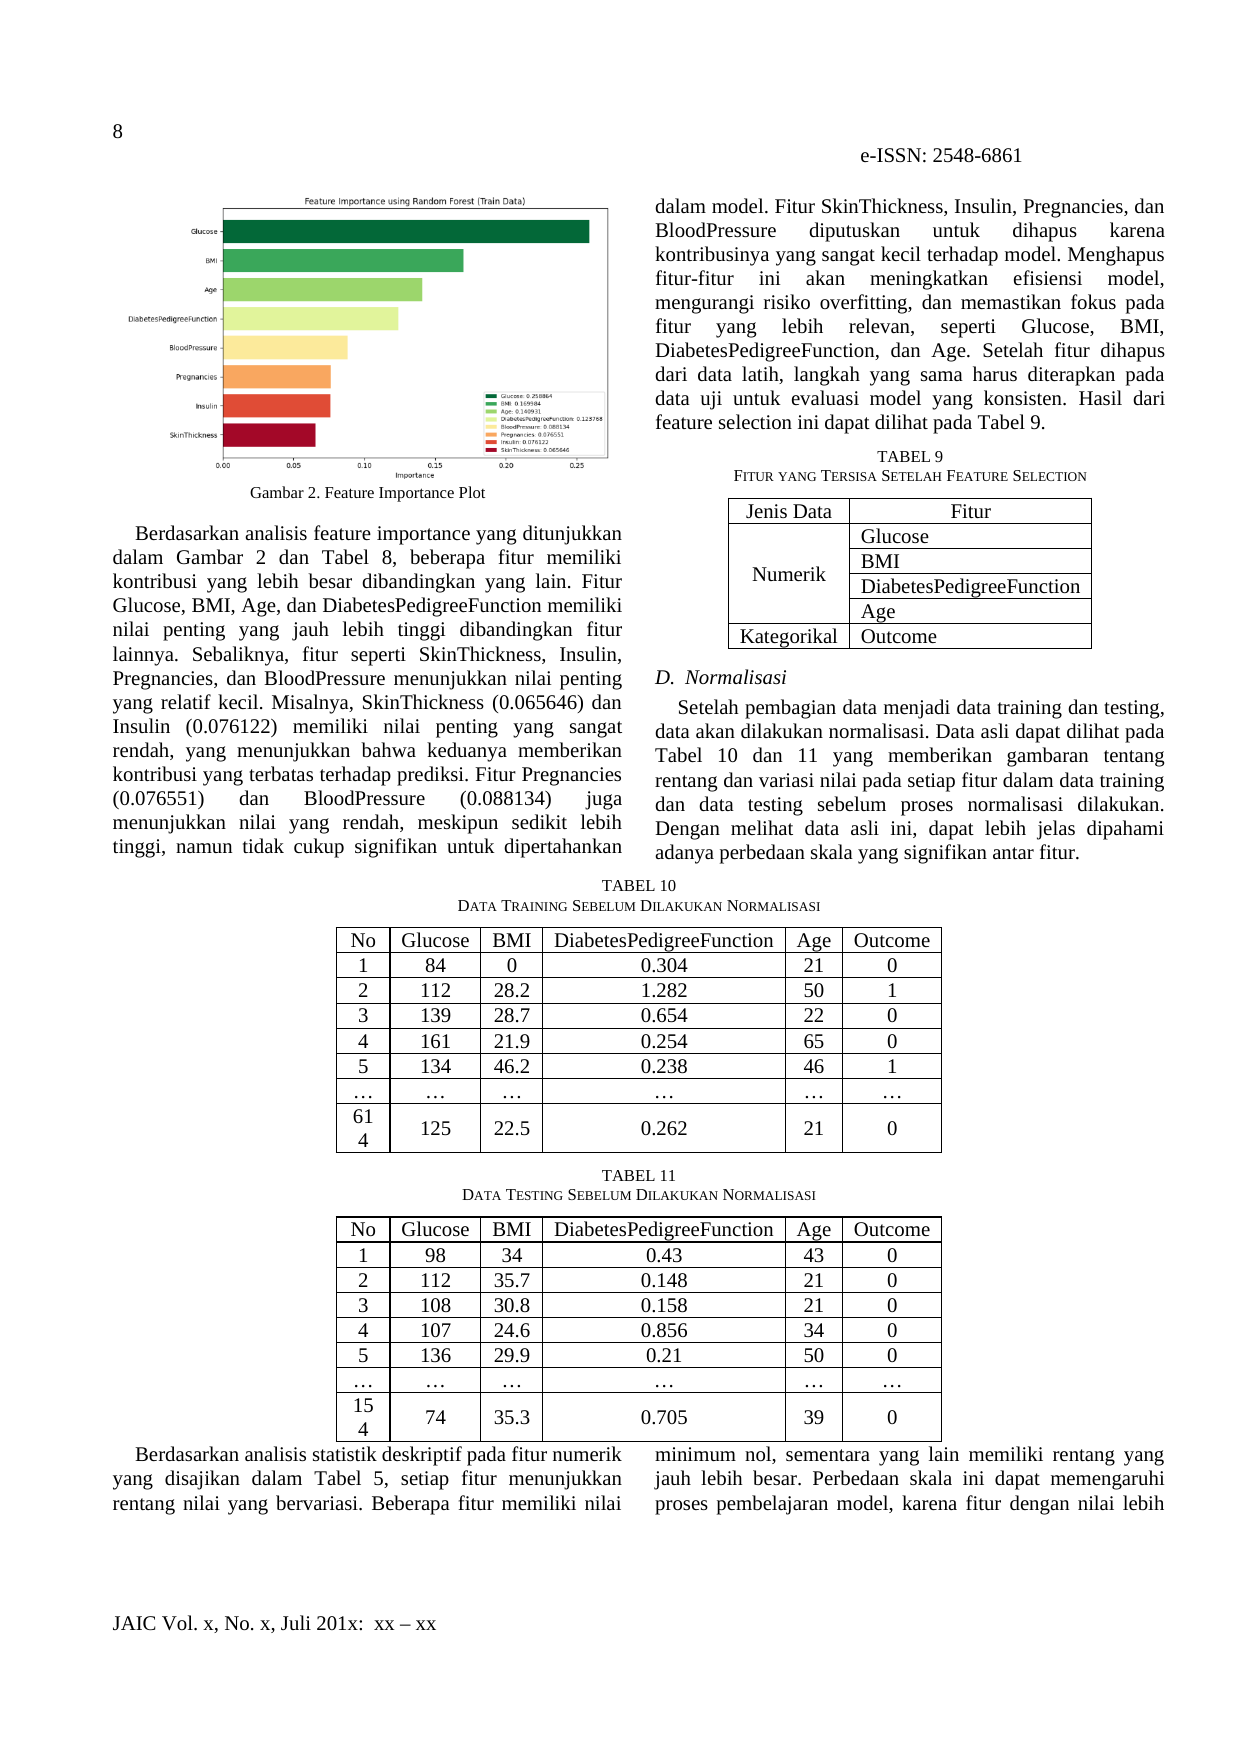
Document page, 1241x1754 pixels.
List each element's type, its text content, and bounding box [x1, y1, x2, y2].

table_cell 0.158 [543, 1293, 785, 1317]
table_cell … [337, 1079, 389, 1103]
table_cell 4 [337, 1318, 389, 1342]
table_cell Glucose [850, 524, 1091, 548]
table_cell 125 [391, 1104, 480, 1152]
table_cell 0 [843, 1243, 941, 1267]
table_header No [337, 928, 389, 952]
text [112, 1442, 623, 1514]
table_cell 24.6 [481, 1318, 542, 1342]
table_cell 0 [843, 1104, 941, 1152]
table_cell 0.43 [543, 1243, 785, 1267]
table_cell 21 [786, 1268, 842, 1292]
table_cell … [481, 1079, 542, 1103]
table_cell 134 [391, 1054, 480, 1078]
table_cell 28.2 [481, 978, 542, 1002]
table_cell 0.705 [543, 1393, 785, 1441]
table_cell BMI [850, 549, 1091, 573]
table_cell 136 [391, 1343, 480, 1367]
table_cell 1 [843, 1054, 941, 1078]
table_cell 3 [337, 1293, 389, 1317]
table_cell 108 [391, 1293, 480, 1317]
table_cell 0 [843, 1029, 941, 1053]
table_cell 1 [337, 953, 389, 977]
text Setelah pembagian data menjadi data training dan testing, data akan dilakukan normalisasi. Data asli dapat dilihat pada Tabel 10 dan 11 yang memberikan gambaran tentang rentang dan variasi nilai pada setiap fitur dalam data training dan data testing sebelum proses normalisasi dilakukan. Dengan melihat data asli ini, dapat lebih jelas dipahami adanya perbedaan skala yang signifikan antar fitur. [655, 695, 1165, 864]
table_cell 4 [337, 1029, 389, 1053]
table_cell DiabetesPedigreeFunction [850, 574, 1091, 598]
table_cell 35.3 [481, 1393, 542, 1441]
table_cell 50 [786, 1343, 842, 1367]
table_header BMI [481, 1218, 542, 1241]
table_cell 0.262 [543, 1104, 785, 1152]
table_cell 0 [843, 1268, 941, 1292]
table_cell 0 [843, 1393, 941, 1441]
table_cell 0.304 [543, 953, 785, 977]
table_cell … [391, 1079, 480, 1103]
table_cell 46.2 [481, 1054, 542, 1078]
table_header No [337, 1218, 389, 1241]
table_header DiabetesPedigreeFunction [543, 1218, 785, 1241]
table_cell … [481, 1368, 542, 1392]
table_cell … [391, 1368, 480, 1392]
table_cell 74 [391, 1393, 480, 1441]
table_header Age [786, 928, 842, 952]
table_cell 139 [391, 1004, 480, 1027]
table_cell 107 [391, 1318, 480, 1342]
table_cell 22.5 [481, 1104, 542, 1152]
table_cell … [337, 1368, 389, 1392]
table_cell 1.282 [543, 978, 785, 1002]
text Berdasarkan analisis feature importance yang ditunjukkan dalam Gambar 2 dan Tabel 8, beberapa fitur memiliki kontribusi yang lebih besar dibandingkan yang lain. Fitur Glucose, BMI, Age, dan DiabetesPedigreeFunction memiliki nilai penting yang jauh lebih tinggi dibandingkan fitur lainnya. Sebaliknya, fitur seperti SkinThickness, Insulin, Pregnancies, dan BloodPressure menunjukkan nilai penting yang relatif kecil. Misalnya, SkinThickness (0.065646) dan Insulin (0.076122) memiliki nilai penting yang sangat rendah, yang menunjukkan bahwa keduanya memberikan kontribusi yang terbatas terhadap prediksi. Fitur Pregnancies (0.076551) dan BloodPressure (0.088134) juga menunjukkan nilai yang rendah, meskipun sedikit lebih tinggi, namun tidak cukup signifikan untuk dipertahankan dalam model. Fitur SkinThickness, Insulin, Pregnancies, dan BloodPressure diputuskan untuk dihapus karena kontribusinya yang sangat kecil terhadap model. Menghapus fitur-fitur ini akan meningkatkan efisiensi model, mengurangi risiko overfitting, dan memastikan fokus pada fitur yang lebih relevan, seperti Glucose, BMI, DiabetesPedigreeFunction, dan Age. Setelah fitur dihapus dari data latih, langkah yang sama harus diterapkan pada data uji untuk evaluasi model yang konsisten. Hasil dari feature selection ini dapat dilihat pada Tabel 9. [655, 194, 1165, 434]
text TABEL 10 Data Training Sebelum Dilakukan Normalisasi [112, 876, 1165, 914]
table_header Glucose [391, 1218, 480, 1241]
table_cell 0 [481, 953, 542, 977]
table_cell 30.8 [481, 1293, 542, 1317]
table_cell 0 [843, 1004, 941, 1027]
table_cell Kategorikal [729, 624, 849, 648]
table_cell 0.148 [543, 1268, 785, 1292]
table_cell 0 [843, 1293, 941, 1317]
table_header Glucose [391, 928, 480, 952]
table_cell 21.9 [481, 1029, 542, 1053]
table_cell 0 [843, 1343, 941, 1367]
table_cell 98 [391, 1243, 480, 1267]
picture [124, 193, 611, 483]
table_header Jenis Data [729, 499, 849, 523]
table_cell 1 [843, 978, 941, 1002]
table_cell 22 [786, 1004, 842, 1027]
table_cell 3 [337, 1004, 389, 1027]
table_cell 21 [786, 1293, 842, 1317]
table_cell Age [850, 599, 1091, 623]
table_cell 0.654 [543, 1004, 785, 1027]
text TABEL 11 Data Testing Sebelum Dilakukan Normalisasi [112, 1166, 1165, 1204]
table_cell 28.7 [481, 1004, 542, 1027]
table_cell 5 [337, 1343, 389, 1367]
table_cell 35.7 [481, 1268, 542, 1292]
table_cell 43 [786, 1243, 842, 1267]
table_cell 0.856 [543, 1318, 785, 1342]
table_cell 0.238 [543, 1054, 785, 1078]
table_header DiabetesPedigreeFunction [543, 928, 785, 952]
table_cell 50 [786, 978, 842, 1002]
table_cell 29.9 [481, 1343, 542, 1367]
text Gambar 2. Feature Importance Plot [112, 483, 623, 502]
table_cell 84 [391, 953, 480, 977]
text Berdasarkan analisis feature importance yang ditunjukkan dalam Gambar 2 dan Tabel 8, beberapa fitur memiliki kontribusi yang lebih besar dibandingkan yang lain. Fitur Glucose, BMI, Age, dan DiabetesPedigreeFunction memiliki nilai penting yang jauh lebih tinggi dibandingkan fitur lainnya. Sebaliknya, fitur seperti SkinThickness, Insulin, Pregnancies, dan BloodPressure menunjukkan nilai penting yang relatif kecil. Misalnya, SkinThickness (0.065646) dan Insulin (0.076122) memiliki nilai penting yang sangat rendah, yang menunjukkan bahwa keduanya memberikan kontribusi yang terbatas terhadap prediksi. Fitur Pregnancies (0.076551) dan BloodPressure (0.088134) juga menunjukkan nilai yang rendah, meskipun sedikit lebih tinggi, namun tidak cukup signifikan untuk dipertahankan dalam model. Fitur SkinThickness, Insulin, Pregnancies, dan BloodPressure diputuskan untuk dihapus karena kontribusinya yang sangat kecil terhadap model. Menghapus fitur-fitur ini akan meningkatkan efisiensi model, mengurangi risiko overfitting, dan memastikan fokus pada fitur yang lebih relevan, seperti Glucose, BMI, DiabetesPedigreeFunction, dan Age. Setelah fitur dihapus dari data latih, langkah yang sama harus diterapkan pada data uji untuk evaluasi model yang konsisten. Hasil dari feature selection ini dapat dilihat pada Tabel 9. [112, 521, 623, 858]
table_cell 614 [337, 1104, 389, 1152]
table_cell 0.254 [543, 1029, 785, 1053]
table_cell 5 [337, 1054, 389, 1078]
table_cell 21 [786, 1104, 842, 1152]
table_cell Numerik [729, 524, 849, 623]
table_cell … [843, 1368, 941, 1392]
table_header Outcome [843, 928, 941, 952]
text TABEL 9 Fitur yang Tersisa Setelah Feature Selection [655, 447, 1165, 485]
table_header Outcome [843, 1218, 941, 1241]
table_cell Outcome [850, 624, 1091, 648]
table_cell 46 [786, 1054, 842, 1078]
table_cell 39 [786, 1393, 842, 1441]
list Normalisasi [655, 665, 1165, 689]
table_cell … [786, 1079, 842, 1103]
table_cell 112 [391, 978, 480, 1002]
table_cell 65 [786, 1029, 842, 1053]
table_cell 161 [391, 1029, 480, 1053]
table_header Age [786, 1218, 842, 1241]
table_cell 34 [786, 1318, 842, 1342]
table_cell … [543, 1368, 785, 1392]
table_header Fitur [850, 499, 1091, 523]
table_cell 0 [843, 1318, 941, 1342]
table_cell 0.21 [543, 1343, 785, 1367]
table_cell 0 [843, 953, 941, 977]
table_header BMI [481, 928, 542, 952]
table_cell … [786, 1368, 842, 1392]
table_cell 2 [337, 978, 389, 1002]
table_cell 1 [337, 1243, 389, 1267]
table_cell 112 [391, 1268, 480, 1292]
table_cell 154 [337, 1393, 389, 1441]
table_cell 21 [786, 953, 842, 977]
table_cell 34 [481, 1243, 542, 1267]
table_cell … [543, 1079, 785, 1103]
table_cell 2 [337, 1268, 389, 1292]
table_cell … [843, 1079, 941, 1103]
